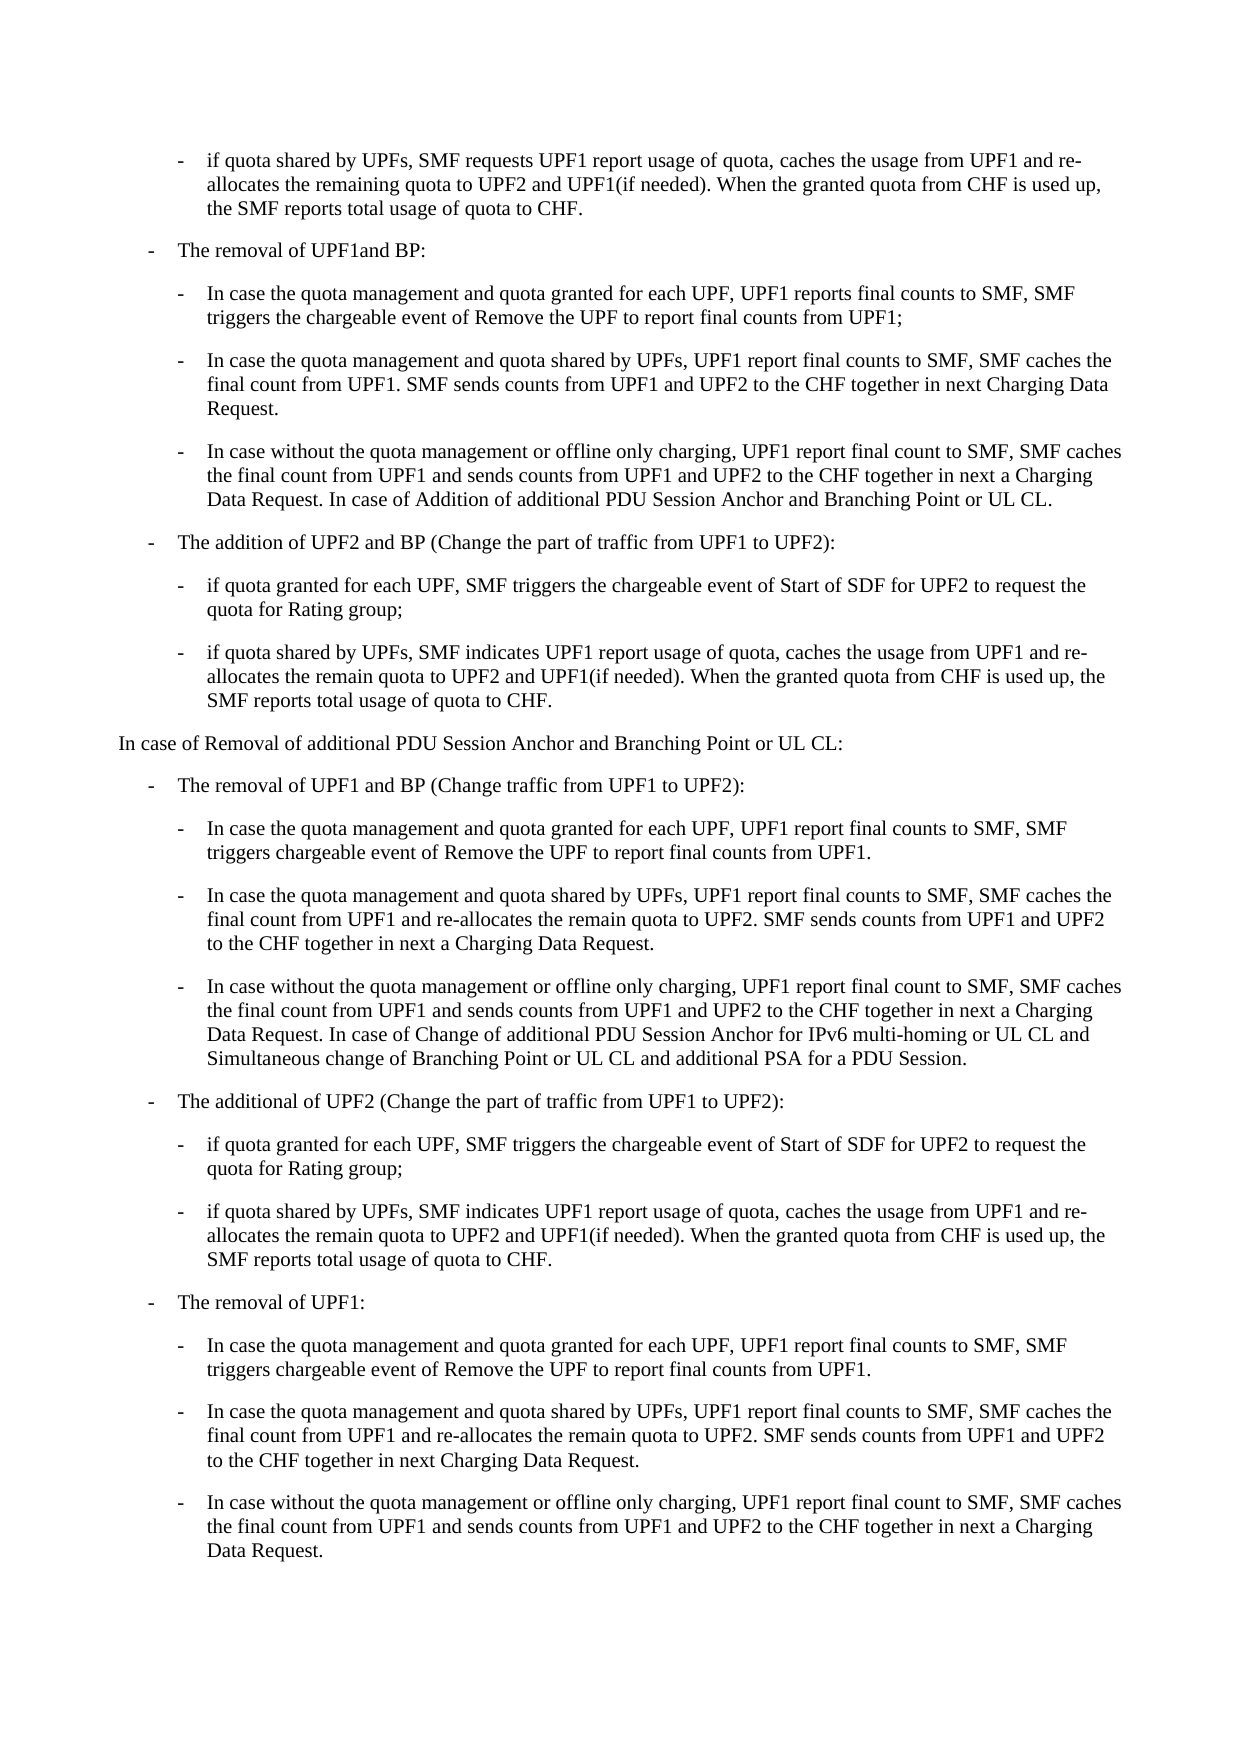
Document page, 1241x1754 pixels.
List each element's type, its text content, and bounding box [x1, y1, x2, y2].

text - In case the quota management and quota granted for each UPF, UPF1 report final counts to SMF, SMF triggers chargeable event of Remove the UPF to report final counts from UPF1. [177, 816, 1122, 864]
text - The removal of UPF1and BP: [148, 238, 1122, 262]
text - The removal of UPF1: [148, 1290, 1122, 1314]
text - The removal of UPF1 and BP (Change traffic from UPF1 to UPF2): [148, 773, 1122, 797]
text - In case the quota management and quota shared by UPFs, UPF1 report final counts to SMF, SMF caches the final count from UPF1 and re-allocates the remain quota to UPF2. SMF sends counts from UPF1 and UPF2 to the CHF together in next a Charging Data Request. [177, 883, 1122, 955]
text - if quota granted for each UPF, SMF triggers the chargeable event of Start of SDF for UPF2 to request the quota for Rating group; [177, 1132, 1122, 1180]
text - In case the quota management and quota shared by UPFs, UPF1 report final counts to SMF, SMF caches the final count from UPF1. SMF sends counts from UPF1 and UPF2 to the CHF together in next Charging Data Request. [177, 348, 1122, 420]
text - In case the quota management and quota granted for each UPF, UPF1 report final counts to SMF, SMF triggers chargeable event of Remove the UPF to report final counts from UPF1. [177, 1332, 1122, 1381]
text - if quota granted for each UPF, SMF triggers the chargeable event of Start of SDF for UPF2 to request the quota for Rating group; [177, 573, 1122, 621]
text - if quota shared by UPFs, SMF requests UPF1 report usage of quota, caches the usage from UPF1 and re-allocates the remaining quota to UPF2 and UPF1(if needed). When the granted quota from CHF is used up, the SMF reports total usage of quota to CHF. [177, 147, 1122, 220]
text - if quota shared by UPFs, SMF indicates UPF1 report usage of quota, caches the usage from UPF1 and re-allocates the remain quota to UPF2 and UPF1(if needed). When the granted quota from CHF is used up, the SMF reports total usage of quota to CHF. [177, 1199, 1122, 1271]
text - In case without the quota management or offline only charging, UPF1 report final count to SMF, SMF caches the final count from UPF1 and sends counts from UPF1 and UPF2 to the CHF together in next a Charging Data Request. In case of Change of additional PDU Session Anchor for IPv6 multi-homing or UL CL and Simultaneous change of Branching Point or UL CL and additional PSA for a PDU Session. [177, 974, 1122, 1070]
text In case of Removal of additional PDU Session Anchor and Branching Point or UL CL: [118, 731, 1122, 755]
text - In case the quota management and quota granted for each UPF, UPF1 reports final counts to SMF, SMF triggers the chargeable event of Remove the UPF to report final counts from UPF1; [177, 281, 1122, 329]
text - In case without the quota management or offline only charging, UPF1 report final count to SMF, SMF caches the final count from UPF1 and sends counts from UPF1 and UPF2 to the CHF together in next a Charging Data Request. [177, 1490, 1122, 1562]
text - In case without the quota management or offline only charging, UPF1 report final count to SMF, SMF caches the final count from UPF1 and sends counts from UPF1 and UPF2 to the CHF together in next a Charging Data Request. In case of Addition of additional PDU Session Anchor and Branching Point or UL CL. [177, 439, 1122, 511]
text - The additional of UPF2 (Change the part of traffic from UPF1 to UPF2): [148, 1089, 1122, 1113]
text - The addition of UPF2 and BP (Change the part of traffic from UPF1 to UPF2): [148, 530, 1122, 554]
text - In case the quota management and quota shared by UPFs, UPF1 report final counts to SMF, SMF caches the final count from UPF1 and re-allocates the remain quota to UPF2. SMF sends counts from UPF1 and UPF2 to the CHF together in next Charging Data Request. [177, 1399, 1122, 1472]
text - if quota shared by UPFs, SMF indicates UPF1 report usage of quota, caches the usage from UPF1 and re-allocates the remain quota to UPF2 and UPF1(if needed). When the granted quota from CHF is used up, the SMF reports total usage of quota to CHF. [177, 640, 1122, 712]
